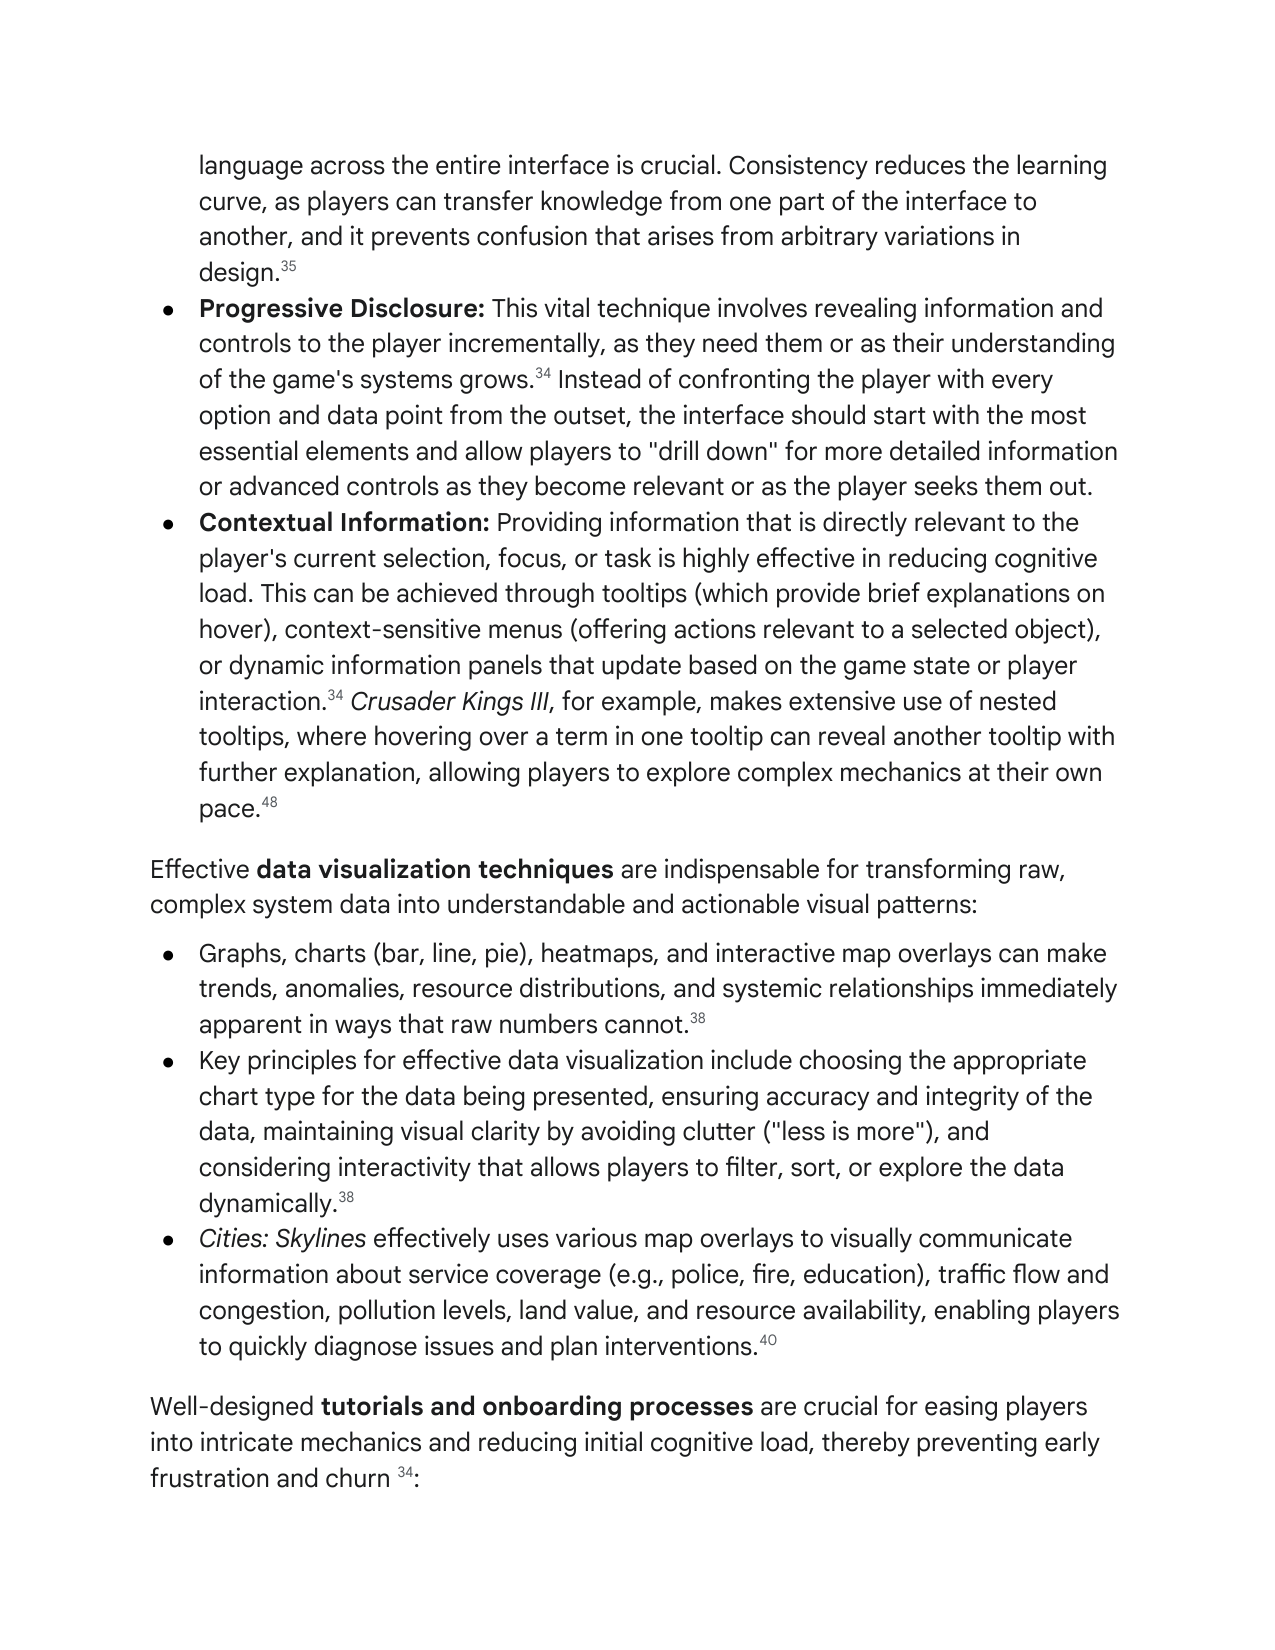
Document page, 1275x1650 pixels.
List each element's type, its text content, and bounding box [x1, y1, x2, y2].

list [161, 150, 1125, 288]
text Well-designed tutorials and onboarding processes are crucial for easing players into intricate mechanics and reducing initial cognitive load, thereby preventing early frustration and churn 34: [150, 1392, 1125, 1494]
list Key principles for effective data visualization include choosing the appropriate chart type for the data being presented, ensuring accuracy and integrity of the data, maintaining visual clarity by avoiding clutter ("less is more"), and considering interactivity that allows players to filter, sort, or explore the data dynamically.38 [161, 1045, 1125, 1219]
list Cities: Skylines effectively uses various map overlays to visually communicate information about service coverage (e.g., police, fire, education), traffic flow and congestion, pollution levels, land value, and resource availability, enabling players to quickly diagnose issues and plan interventions.40 [161, 1224, 1125, 1362]
list Progressive Disclosure: This vital technique involves revealing information and controls to the player incrementally, as they need them or as their understanding of the game's systems grows.34 Instead of confronting the player with every option and data point from the outset, the interface should start with the most essential elements and allow players to "drill down" for more detailed information or advanced controls as they become relevant or as the player seeks them out. [161, 293, 1125, 503]
list Contextual Information: Providing information that is directly relevant to the player's current selection, focus, or task is highly effective in reducing cognitive load. This can be achieved through tooltips (which provide brief explanations on hover), context-sensitive menus (offering actions relevant to a selected object), or dynamic information panels that update based on the game state or player interaction.34 Crusader Kings III, for example, makes extensive use of nested tooltips, where hovering over a term in one tooltip can reveal another tooltip with further explanation, allowing players to explore complex mechanics at their own pace.48 [161, 507, 1125, 824]
text Effective data visualization techniques are indispensable for transforming raw, complex system data into understandable and actionable visual patterns: [150, 854, 1125, 921]
list Graphs, charts (bar, line, pie), heatmaps, and interactive map overlays can make trends, anomalies, resource distributions, and systemic relationships immediately apparent in ways that raw numbers cannot.38 [161, 938, 1125, 1041]
